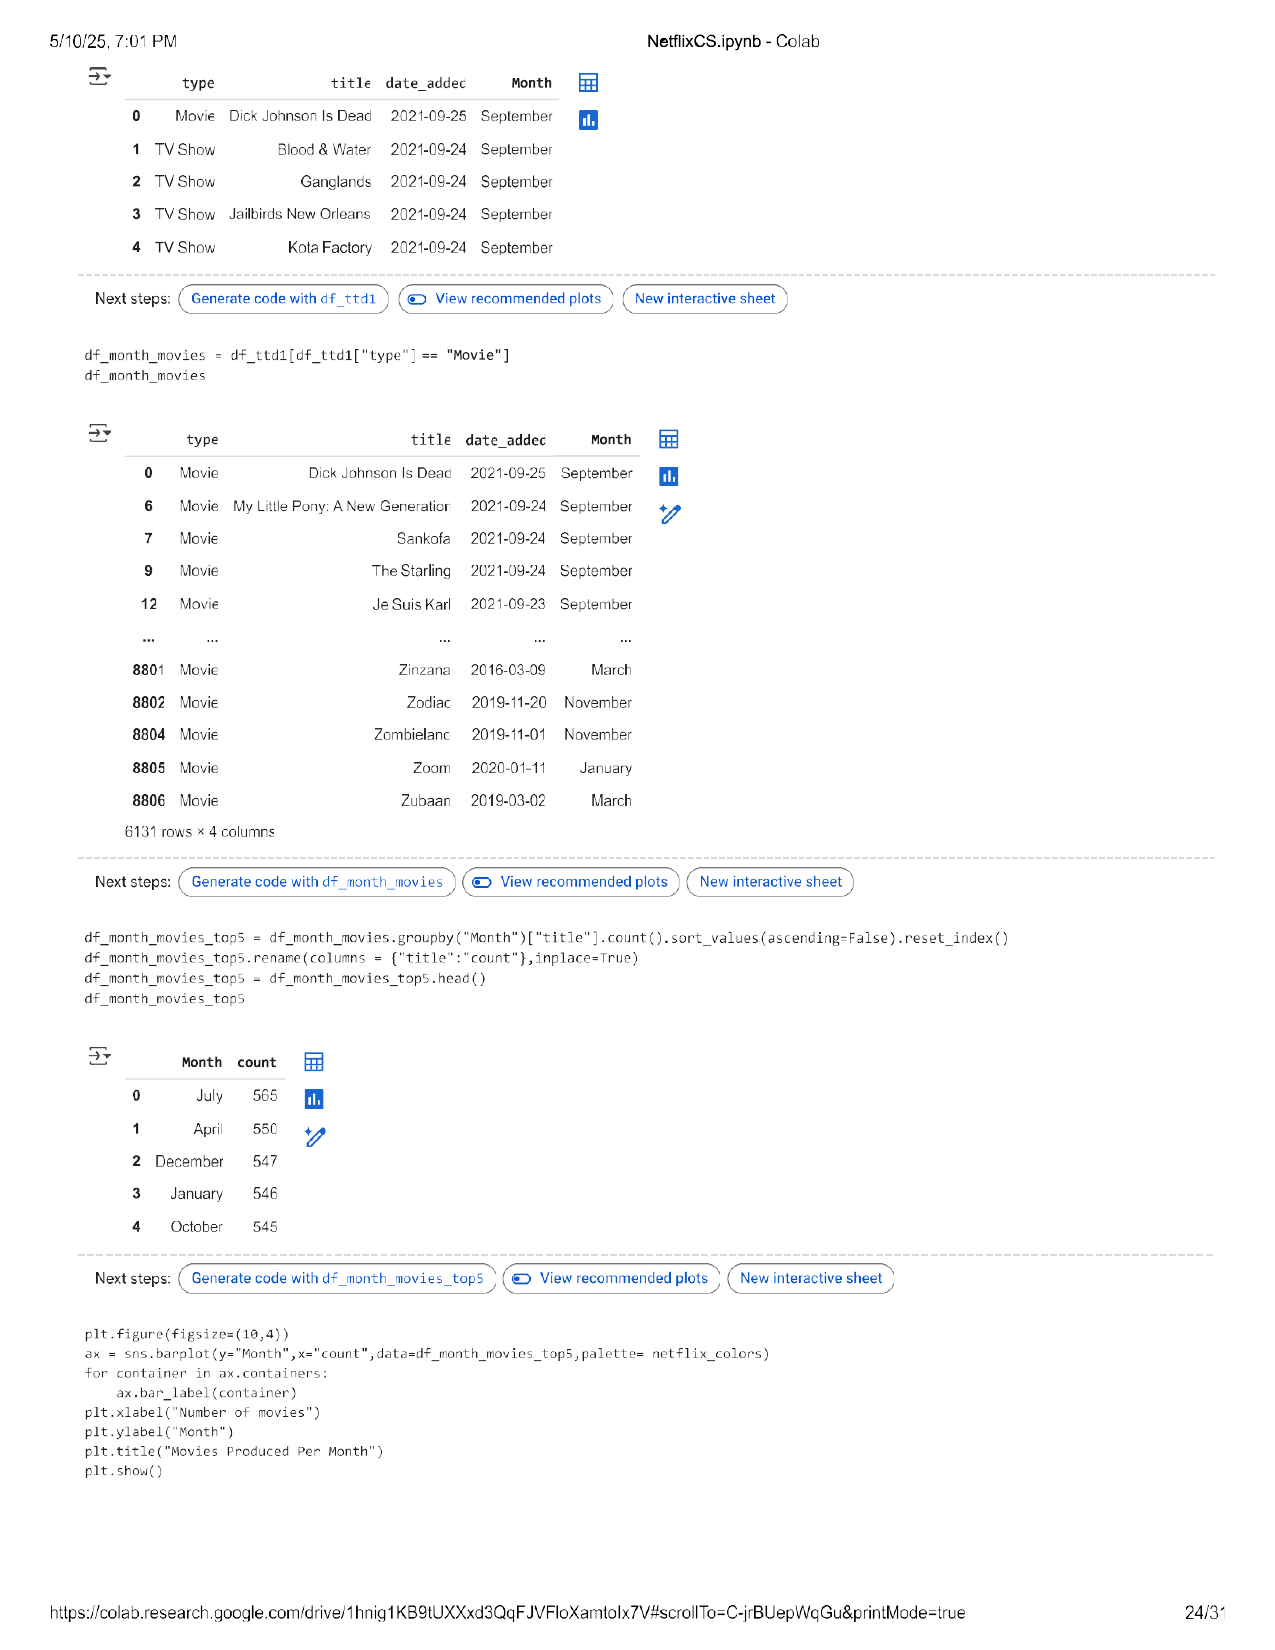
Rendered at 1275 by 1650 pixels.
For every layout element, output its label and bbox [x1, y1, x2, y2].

picture [686, 867, 854, 897]
picture [88, 67, 112, 85]
picture [253, 1187, 277, 1199]
picture [1186, 1605, 1225, 1619]
picture [153, 35, 176, 47]
picture [180, 598, 218, 609]
picture [525, 728, 544, 740]
picture [155, 175, 174, 187]
picture [497, 696, 515, 708]
picture [471, 500, 546, 511]
picture [156, 1155, 223, 1167]
picture [178, 175, 215, 187]
picture [622, 284, 788, 314]
picture [665, 931, 1007, 946]
picture [178, 241, 215, 253]
picture [727, 1263, 895, 1294]
picture [302, 1125, 326, 1147]
picture [471, 664, 545, 675]
picture [407, 696, 451, 708]
picture [234, 500, 451, 514]
picture [125, 826, 274, 837]
picture [561, 500, 633, 514]
picture [253, 1089, 277, 1101]
picture [471, 532, 545, 544]
picture [391, 143, 422, 155]
picture [197, 1089, 223, 1104]
picture [171, 1221, 223, 1232]
picture [472, 762, 524, 773]
picture [398, 284, 614, 314]
picture [471, 794, 545, 806]
picture [580, 762, 632, 776]
picture [230, 110, 371, 121]
picture [182, 78, 214, 91]
picture [96, 292, 170, 307]
picture [471, 455, 640, 481]
picture [155, 143, 174, 155]
picture [85, 931, 661, 1006]
picture [472, 696, 494, 708]
picture [565, 696, 632, 708]
picture [481, 208, 553, 222]
picture [180, 532, 218, 544]
picture [331, 77, 371, 88]
picture [391, 175, 422, 187]
picture [525, 696, 546, 708]
picture [193, 1123, 222, 1137]
picture [481, 241, 553, 255]
picture [471, 565, 545, 576]
picture [497, 728, 515, 740]
picture [178, 1263, 497, 1294]
picture [411, 433, 451, 445]
picture [391, 110, 422, 121]
picture [133, 794, 165, 806]
picture [579, 110, 598, 130]
picture [180, 728, 218, 740]
picture [462, 867, 680, 897]
picture [178, 143, 215, 155]
picture [592, 794, 631, 806]
picture [301, 175, 371, 190]
picture [155, 208, 174, 219]
picture [178, 867, 456, 897]
picture [180, 565, 218, 576]
picture [392, 598, 421, 610]
picture [133, 728, 165, 740]
picture [466, 434, 546, 448]
picture [424, 175, 466, 187]
picture [304, 1089, 324, 1109]
picture [88, 424, 112, 442]
picture [374, 728, 450, 740]
picture [472, 728, 494, 740]
picture [253, 1221, 277, 1232]
picture [133, 664, 163, 675]
picture [413, 762, 450, 773]
picture [373, 598, 388, 610]
picture [253, 1123, 277, 1134]
picture [85, 1328, 768, 1478]
picture [386, 77, 465, 91]
picture [424, 208, 466, 220]
picture [96, 1272, 170, 1287]
picture [526, 762, 544, 773]
picture [171, 1187, 223, 1202]
picture [180, 500, 218, 511]
picture [309, 467, 451, 478]
picture [481, 143, 553, 157]
picture [50, 34, 70, 47]
picture [229, 208, 370, 219]
picture [592, 664, 631, 675]
picture [51, 1605, 965, 1622]
picture [372, 565, 397, 576]
picture [399, 664, 450, 675]
picture [133, 762, 165, 773]
picture [391, 241, 422, 253]
picture [133, 696, 164, 708]
picture [180, 696, 218, 708]
picture [85, 349, 415, 383]
picture [502, 1263, 720, 1294]
picture [88, 1047, 112, 1065]
picture [424, 241, 466, 253]
picture [561, 598, 633, 612]
picture [481, 175, 553, 190]
picture [73, 34, 109, 50]
picture [426, 598, 450, 610]
picture [401, 794, 450, 806]
picture [561, 565, 633, 579]
picture [424, 110, 466, 121]
picture [178, 208, 215, 220]
picture [565, 728, 632, 740]
picture [176, 110, 214, 121]
picture [397, 532, 450, 544]
picture [115, 35, 145, 47]
picture [471, 598, 545, 609]
picture [659, 467, 679, 486]
picture [253, 1155, 277, 1167]
picture [180, 762, 218, 773]
picture [561, 532, 633, 546]
picture [481, 110, 553, 124]
picture [776, 34, 819, 47]
picture [401, 564, 450, 579]
picture [657, 502, 681, 524]
picture [186, 434, 218, 447]
picture [141, 598, 157, 609]
picture [180, 467, 218, 478]
picture [180, 794, 218, 806]
picture [323, 241, 372, 256]
picture [289, 241, 318, 253]
picture [424, 143, 466, 155]
picture [180, 664, 218, 675]
picture [178, 284, 389, 314]
picture [278, 143, 371, 155]
picture [391, 208, 422, 220]
picture [96, 876, 170, 890]
